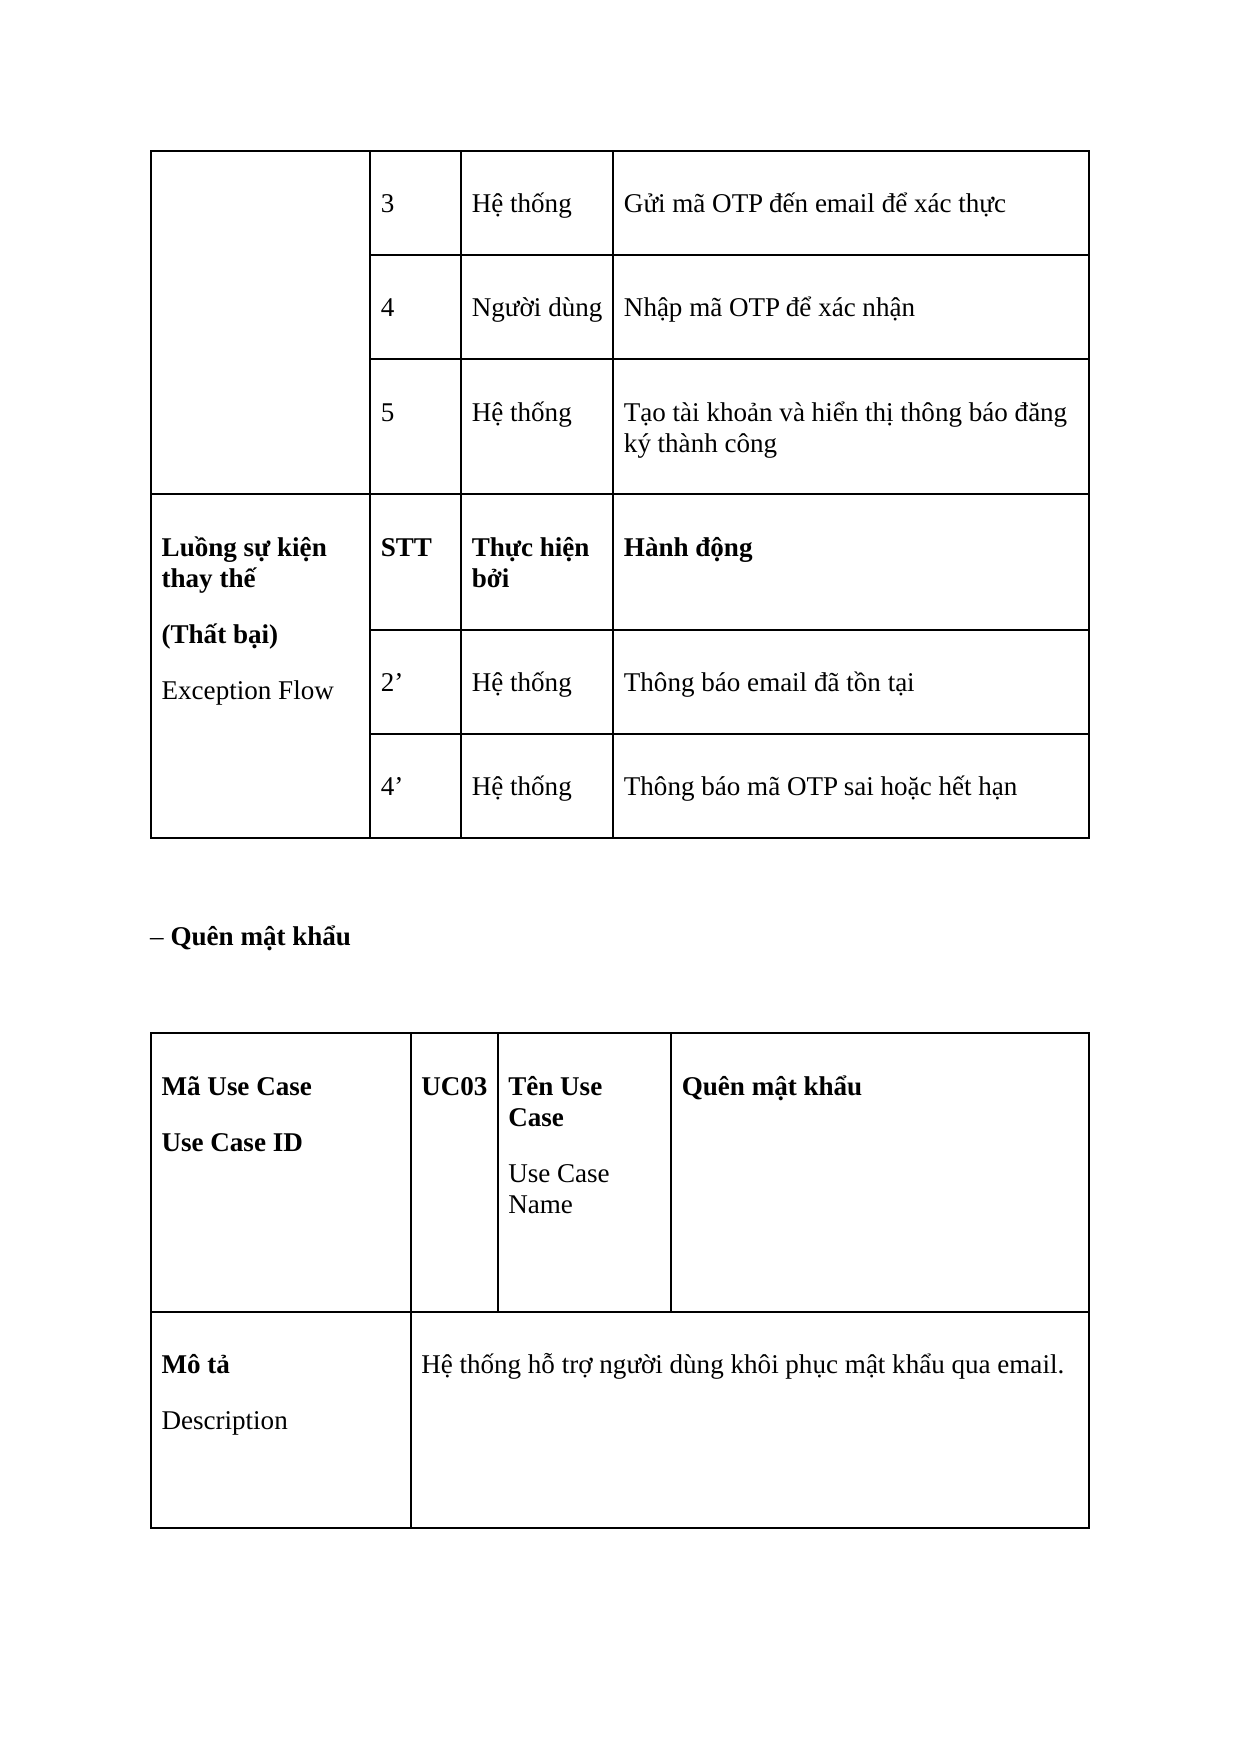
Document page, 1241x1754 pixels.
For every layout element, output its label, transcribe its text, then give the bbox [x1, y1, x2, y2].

table_cell Gửi mã OTP đến email để xác thực [614, 152, 1088, 254]
table_cell Hệ thống [462, 152, 612, 254]
table_cell Hệ thống [462, 360, 612, 493]
table_cell Thông báo email đã tồn tại [614, 631, 1088, 733]
table_header UC03 [412, 1034, 497, 1311]
table_cell STT [371, 495, 460, 628]
table_cell Người dùng [462, 256, 612, 358]
table_cell 4’ [371, 735, 460, 837]
table_cell Hệ thống [462, 735, 612, 837]
table_cell Thực hiện bởi [462, 495, 612, 628]
table_cell 4 [371, 256, 460, 358]
table_header Tên Use Case Use Case Name [499, 1034, 670, 1311]
table_header Mã Use Case Use Case ID [152, 1034, 410, 1311]
table_cell 3 [371, 152, 460, 254]
table_cell Nhập mã OTP để xác nhận [614, 256, 1088, 358]
table_cell Luồng sự kiện thay thế (Thất bại) Exception Flow [152, 495, 369, 837]
table_cell Tạo tài khoản và hiển thị thông báo đăng ký thành công [614, 360, 1088, 493]
text – Quên mật khẩu [150, 920, 1090, 951]
table_cell 5 [371, 360, 460, 493]
table_cell Hệ thống hỗ trợ người dùng khôi phục mật khẩu qua email. [412, 1313, 1088, 1527]
table_cell Mô tả Description [152, 1313, 410, 1527]
table_cell 2’ [371, 631, 460, 733]
table_header Quên mật khẩu [672, 1034, 1088, 1311]
table_cell Hệ thống [462, 631, 612, 733]
table_cell Hành động [614, 495, 1088, 628]
table_cell Thông báo mã OTP sai hoặc hết hạn [614, 735, 1088, 837]
